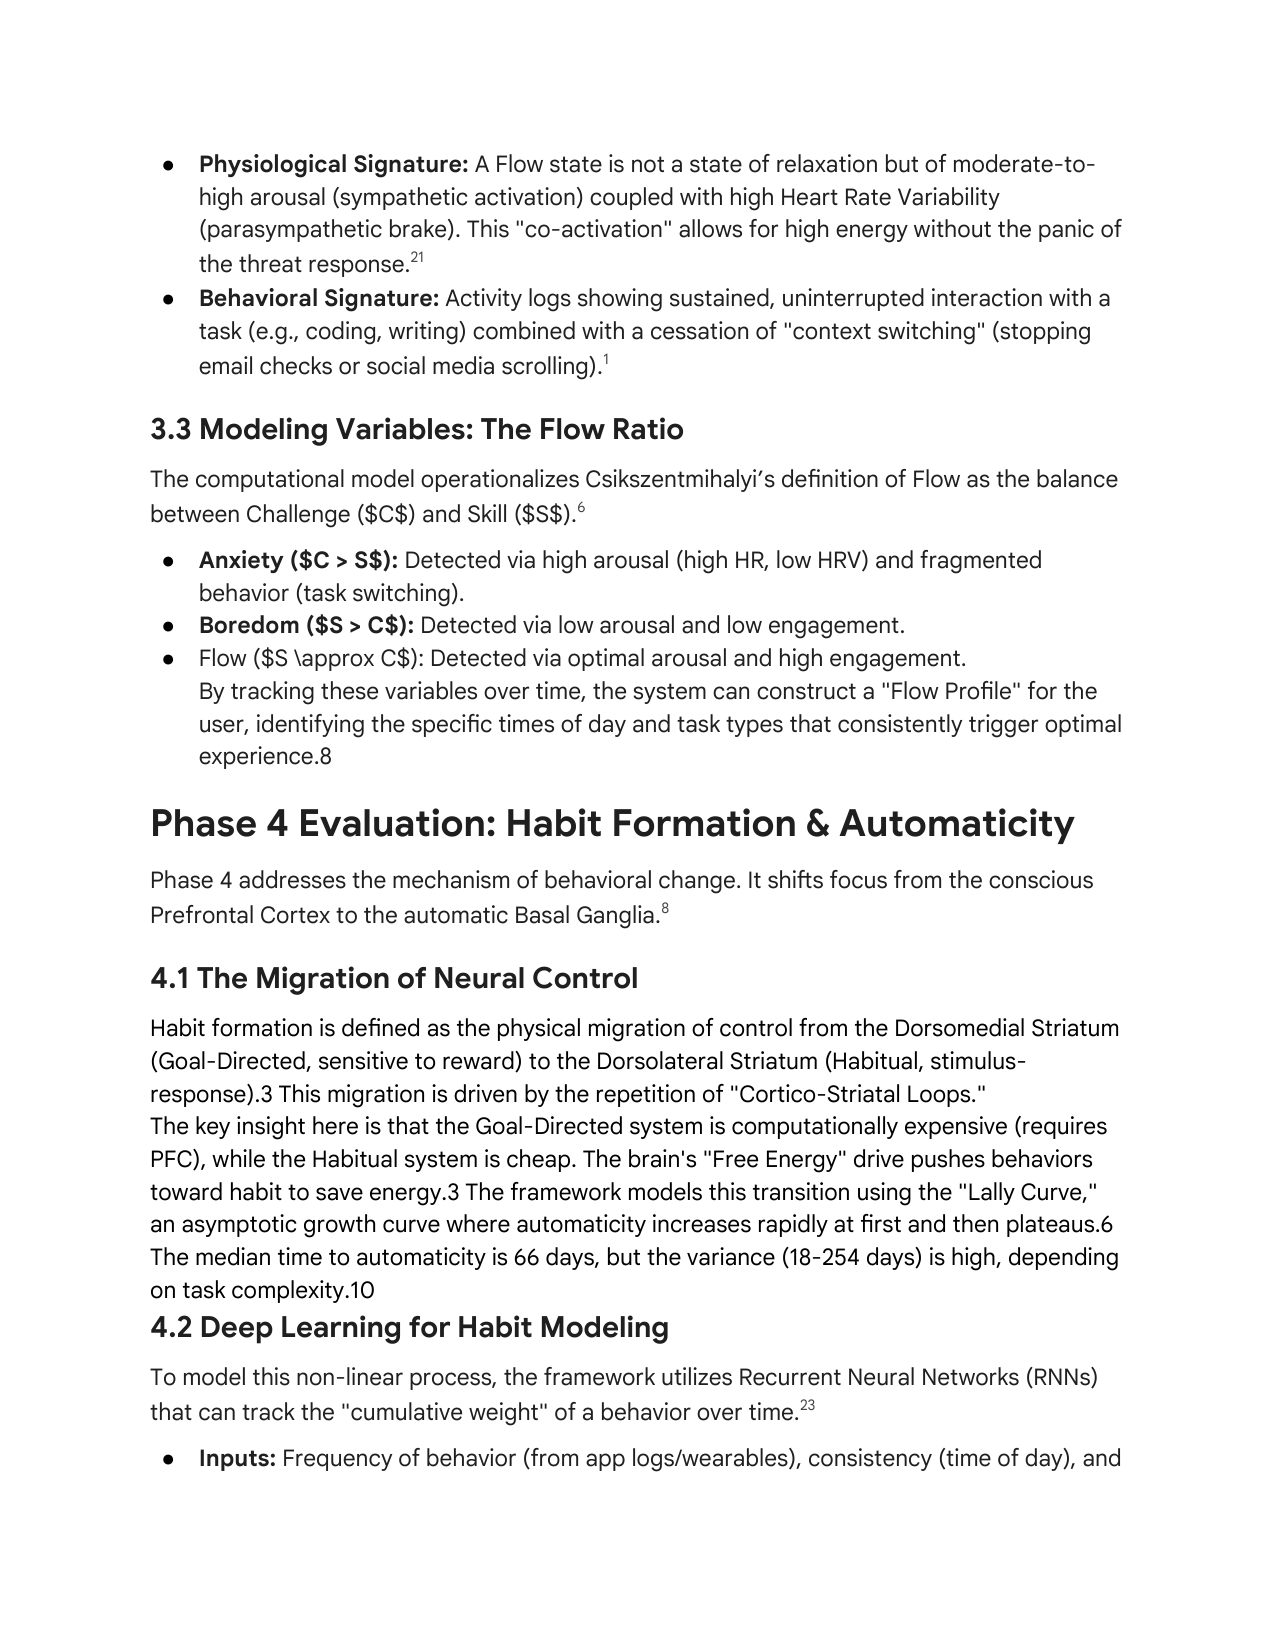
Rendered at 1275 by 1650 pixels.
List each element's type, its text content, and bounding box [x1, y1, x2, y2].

text To model this non-linear process, the framework utilizes Recurrent Neural Networks (RNNs) that can track the "cumulative weight" of a behavior over time.23 [150, 1363, 1125, 1427]
list Behavioral Signature: Activity logs showing sustained, uninterrupted interaction with a task (e.g., coding, writing) combined with a cessation of "context switching" (stopping email checks or social media scrolling).1 [161, 284, 1125, 381]
list Anxiety ($C > S$): Detected via high arousal (high HR, low HRV) and fragmented behavior (task switching). [161, 546, 1125, 608]
text Phase 4 addresses the mechanism of behavioral change. It shifts focus from the conscious Prefrontal Cortex to the automatic Basal Ganglia.8 [150, 866, 1125, 931]
text The key insight here is that the Goal-Directed system is computationally expensive (requires PFC), while the Habitual system is cheap. The brain's "Free Energy" drive pushes behaviors toward habit to save energy.3 The framework models this transition using the "Lally Curve," an asymptotic growth curve where automaticity increases rapidly at first and then plateaus.6 The median time to automaticity is 66 days, but the variance (18-254 days) is high, depending on task complexity.10 [150, 1112, 1125, 1305]
text The computational model operationalizes Csikszentmihalyi’s definition of Flow as the balance between Challenge ($C$) and Skill ($S$).6 [150, 465, 1125, 529]
list Boredom ($S > C$): Detected via low arousal and low engagement. [161, 612, 1125, 641]
subtitle 4.2 Deep Learning for Habit Modeling [150, 1309, 1125, 1345]
text Habit formation is defined as the physical migration of control from the Dorsomedial Striatum (Goal-Directed, sensitive to reward) to the Dorsolateral Striatum (Habitual, stimulus-response).3 This migration is driven by the repetition of "Cortico-Striatal Loops." [150, 1014, 1125, 1108]
list Flow ($S \approx C$): Detected via optimal arousal and high engagement. By tracking these variables over time, the system can construct a "Flow Profile" for the user, identifying the specific times of day and task types that consistently trigger optimal experience.8 [161, 644, 1125, 771]
subtitle 3.3 Modeling Variables: The Flow Ratio [150, 411, 1125, 447]
list Physiological Signature: A Flow state is not a state of relaxation but of moderate-to-high arousal (sympathetic activation) coupled with high Heart Rate Variability (parasympathetic brake). This "co-activation" allows for high energy without the panic of the threat response.21 [161, 150, 1125, 280]
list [161, 1444, 1125, 1473]
subtitle Phase 4 Evaluation: Habit Formation & Automaticity [150, 800, 1125, 847]
subtitle 4.1 The Migration of Neural Control [150, 960, 1125, 997]
